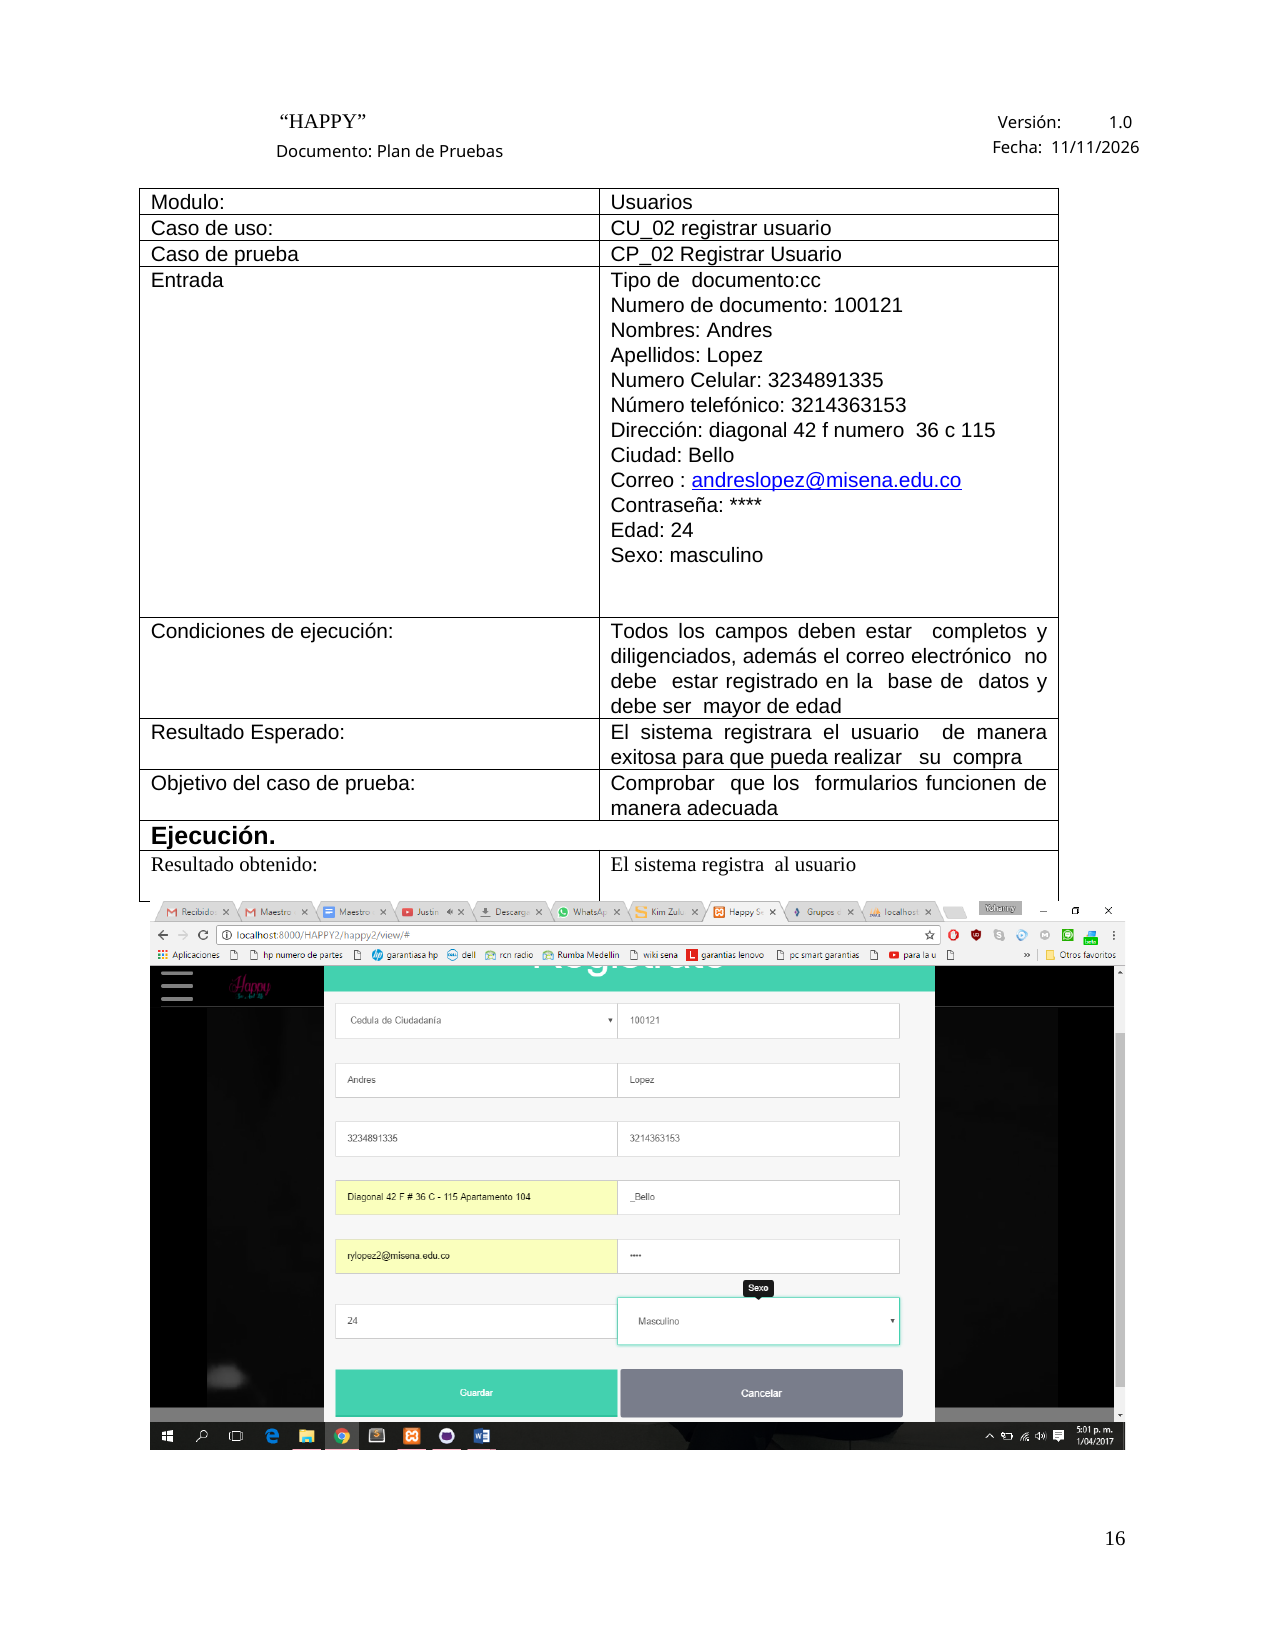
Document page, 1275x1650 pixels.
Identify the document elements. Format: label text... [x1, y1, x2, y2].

table_cell Condiciones de ejecución: [140, 618, 599, 718]
table_cell Caso de uso: [140, 215, 599, 239]
table_cell Entrada [140, 267, 599, 617]
table_cell CU_02 registrar usuario [600, 215, 1058, 239]
table_cell Caso de prueba [140, 241, 599, 266]
table_cell Ejecución. [140, 821, 1058, 849]
table_cell El sistema registra al usuario [600, 851, 1058, 901]
table_cell Resultado obtenido: [140, 851, 599, 901]
table_cell Tipo de documento:cc Numero de documento: 100121 Nombres: Andres Apellidos: Lopez Numero Celular: 3234891335 Número telefónico: 3214363153 Dirección: diagonal 42 f numero 36 c 115 Ciudad: Bello Correo : andreslopez@misena.edu.co Contraseña: **** Edad: 24 Sexo: masculino [600, 267, 1058, 617]
table_cell Todos los campos deben estar completos y diligenciados, además el correo electrónico no debe estar registrado en la base de datos y debe ser mayor de edad [600, 618, 1058, 718]
table_cell CP_02 Registrar Usuario [600, 241, 1058, 266]
picture [150, 901, 1125, 1450]
table_cell El sistema registrara el usuario de manera exitosa para que pueda realizar su compra [600, 719, 1058, 769]
table_cell Objetivo del caso de prueba: [140, 770, 599, 820]
table_header Usuarios [600, 189, 1058, 213]
table_cell Resultado Esperado: [140, 719, 599, 769]
table_cell Comprobar que los formularios funcionen de manera adecuada [600, 770, 1058, 820]
table_header Modulo: [140, 189, 599, 213]
